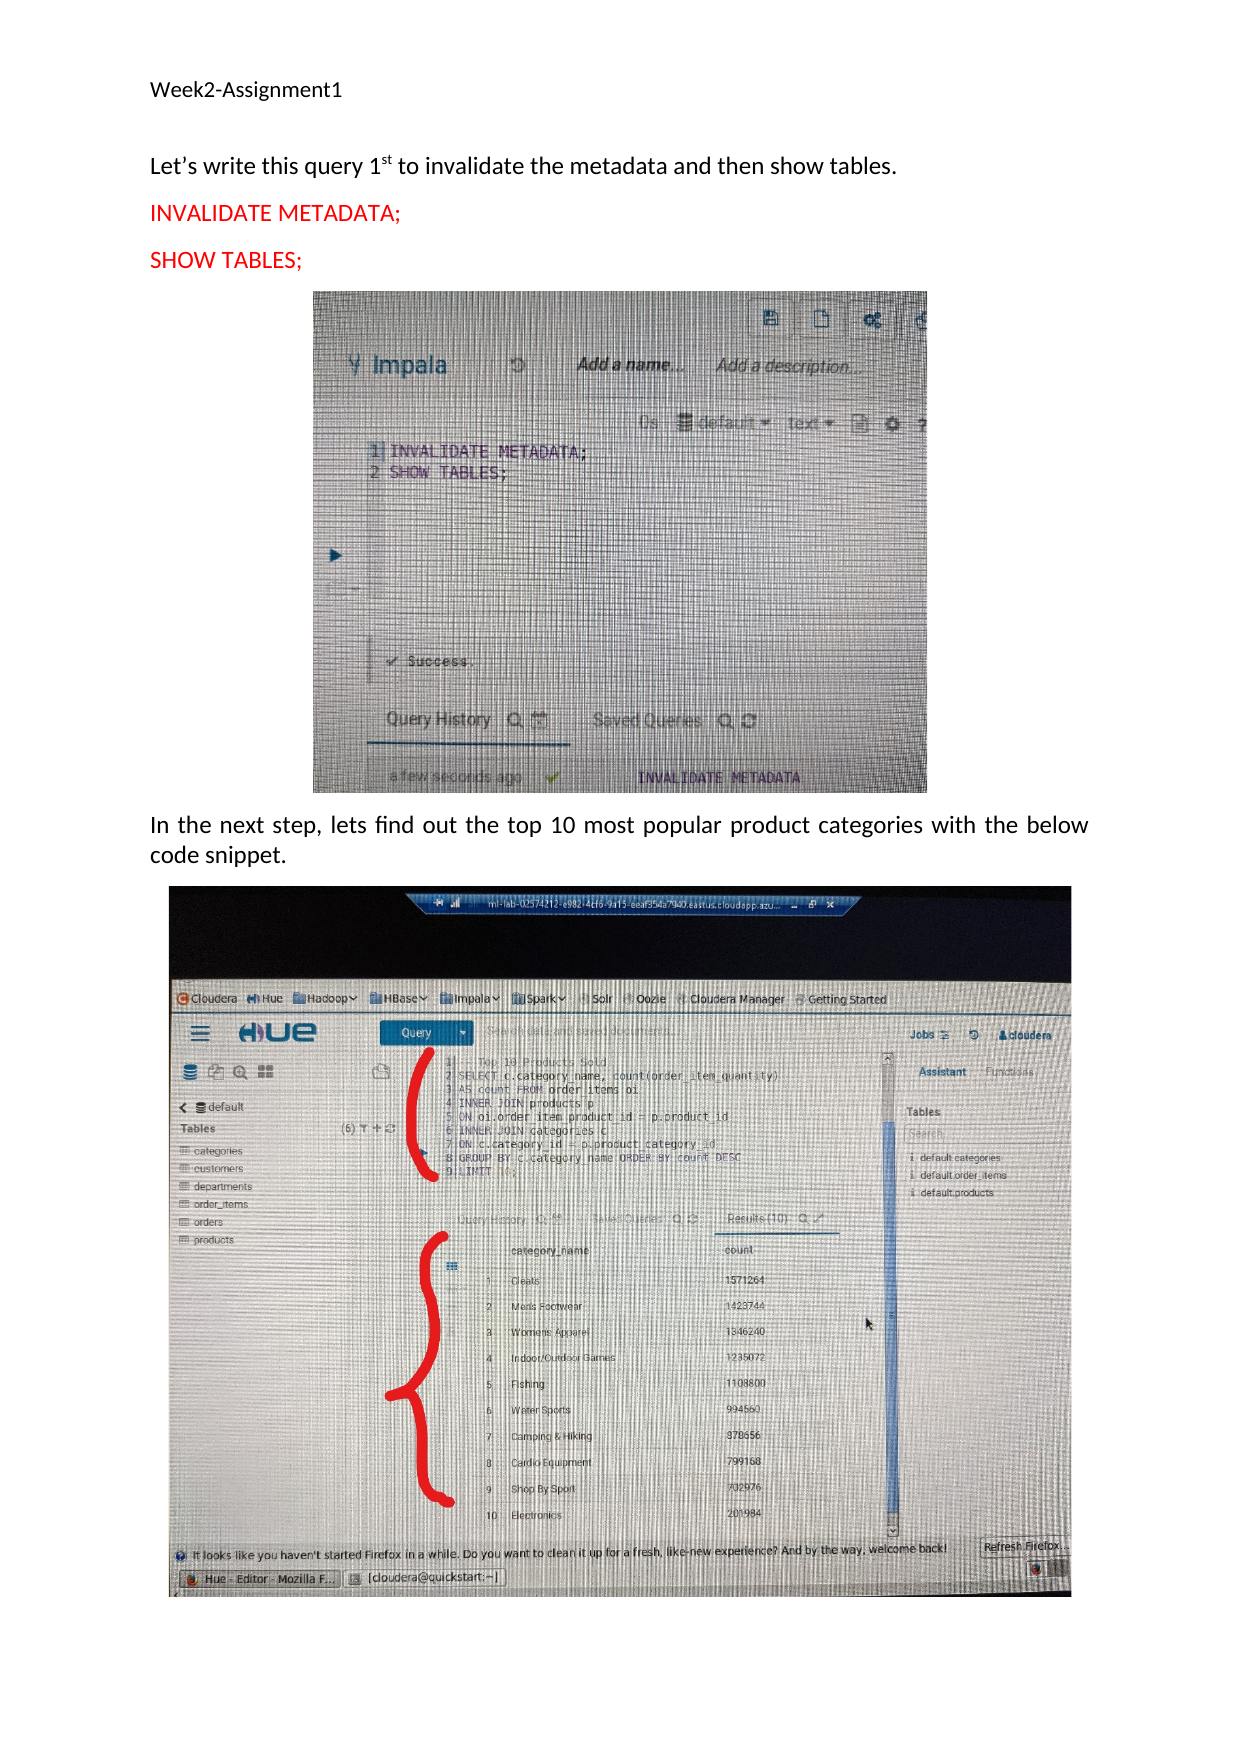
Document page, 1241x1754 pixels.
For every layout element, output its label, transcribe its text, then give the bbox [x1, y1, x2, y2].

picture [168, 886, 1072, 1597]
text In the next step, lets find out the top 10 most popular product categories with the below code snippet. [150, 809, 1090, 870]
text INVALIDATE METADATA; [150, 197, 1090, 228]
text SHOW TABLES; [150, 244, 1090, 275]
text Let’s write this query 1st to invalidate the metadata and then show tables. [150, 150, 1090, 181]
picture [313, 291, 928, 793]
